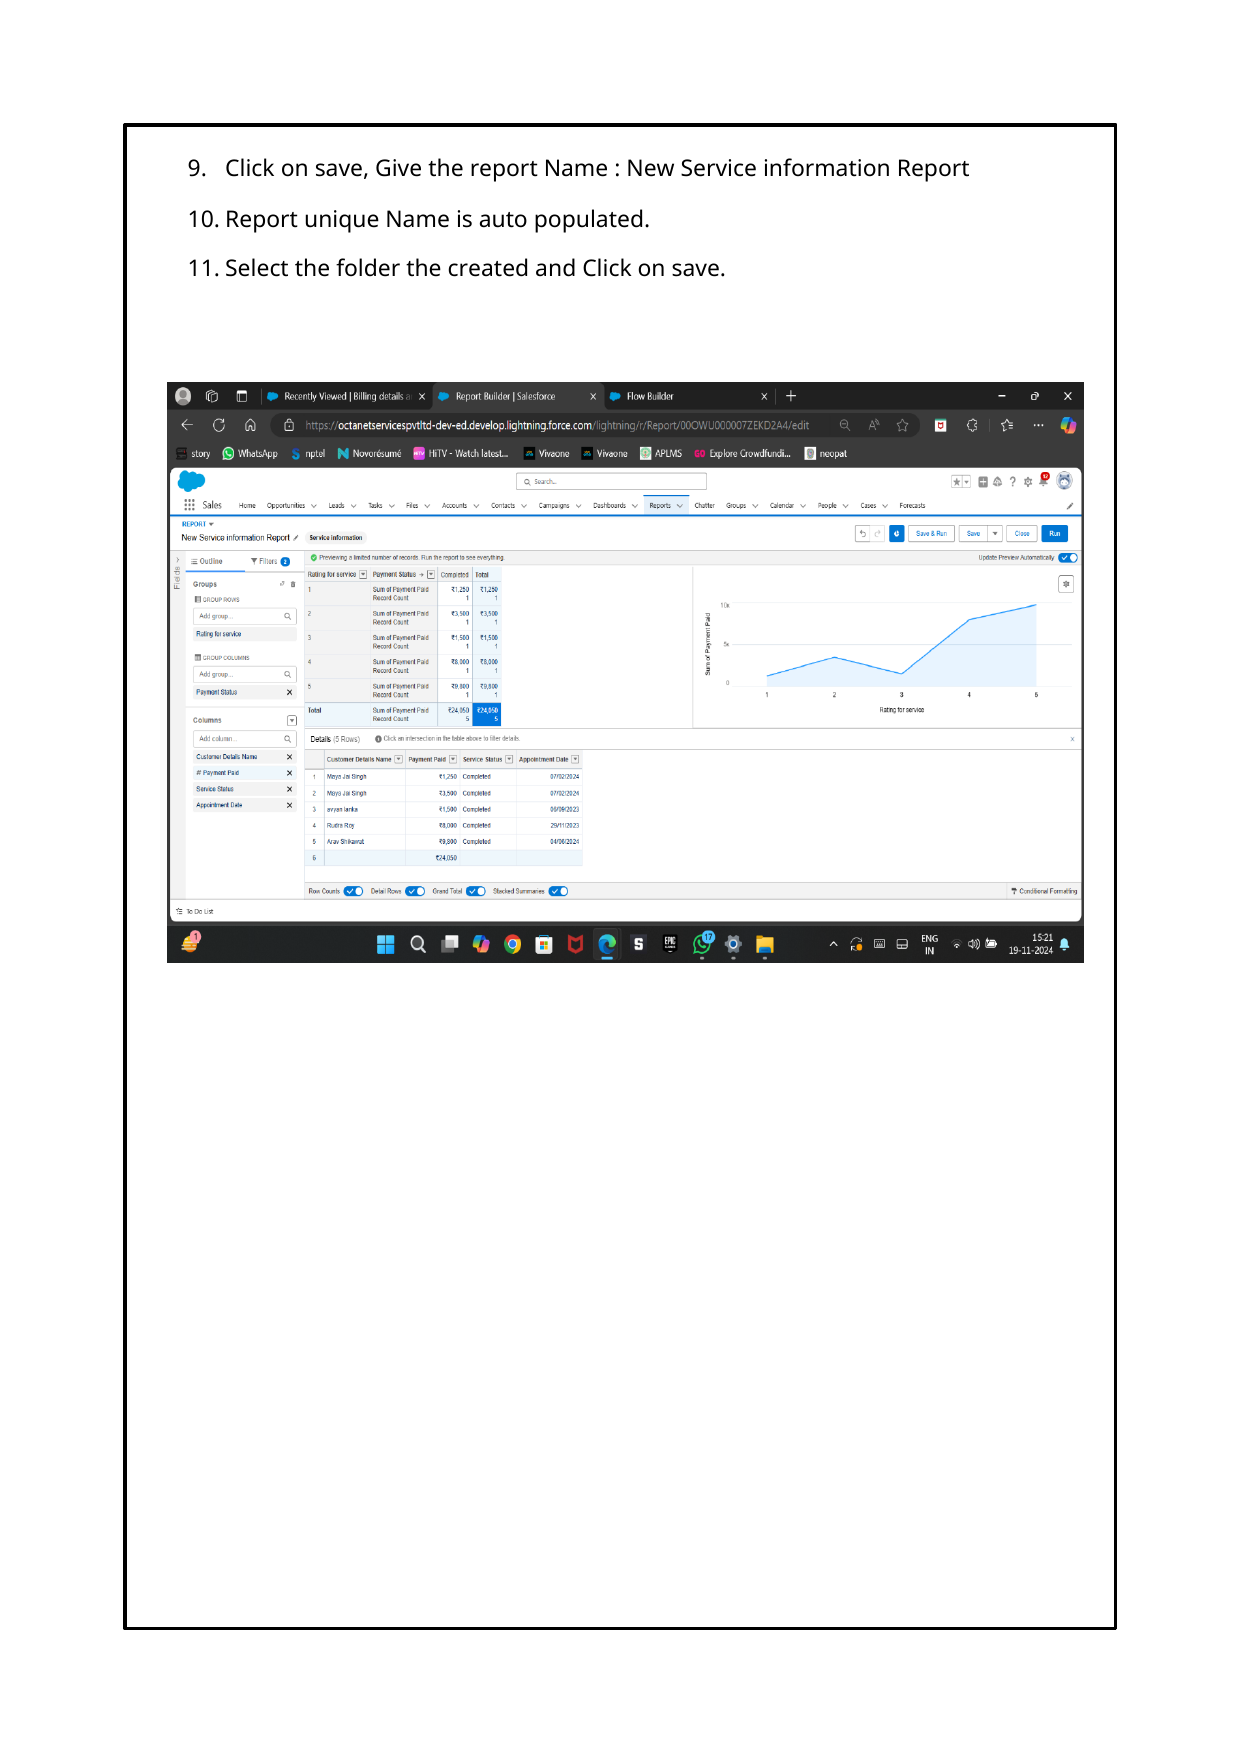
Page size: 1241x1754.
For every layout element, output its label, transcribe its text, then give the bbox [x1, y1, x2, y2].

picture [167, 382, 1084, 963]
list Select the folder the created and Click on save. [187, 252, 1138, 283]
list Report unique Name is auto populated. [187, 203, 1138, 234]
list Click on save, Give the report Name : New Service information Report [187, 152, 1138, 183]
